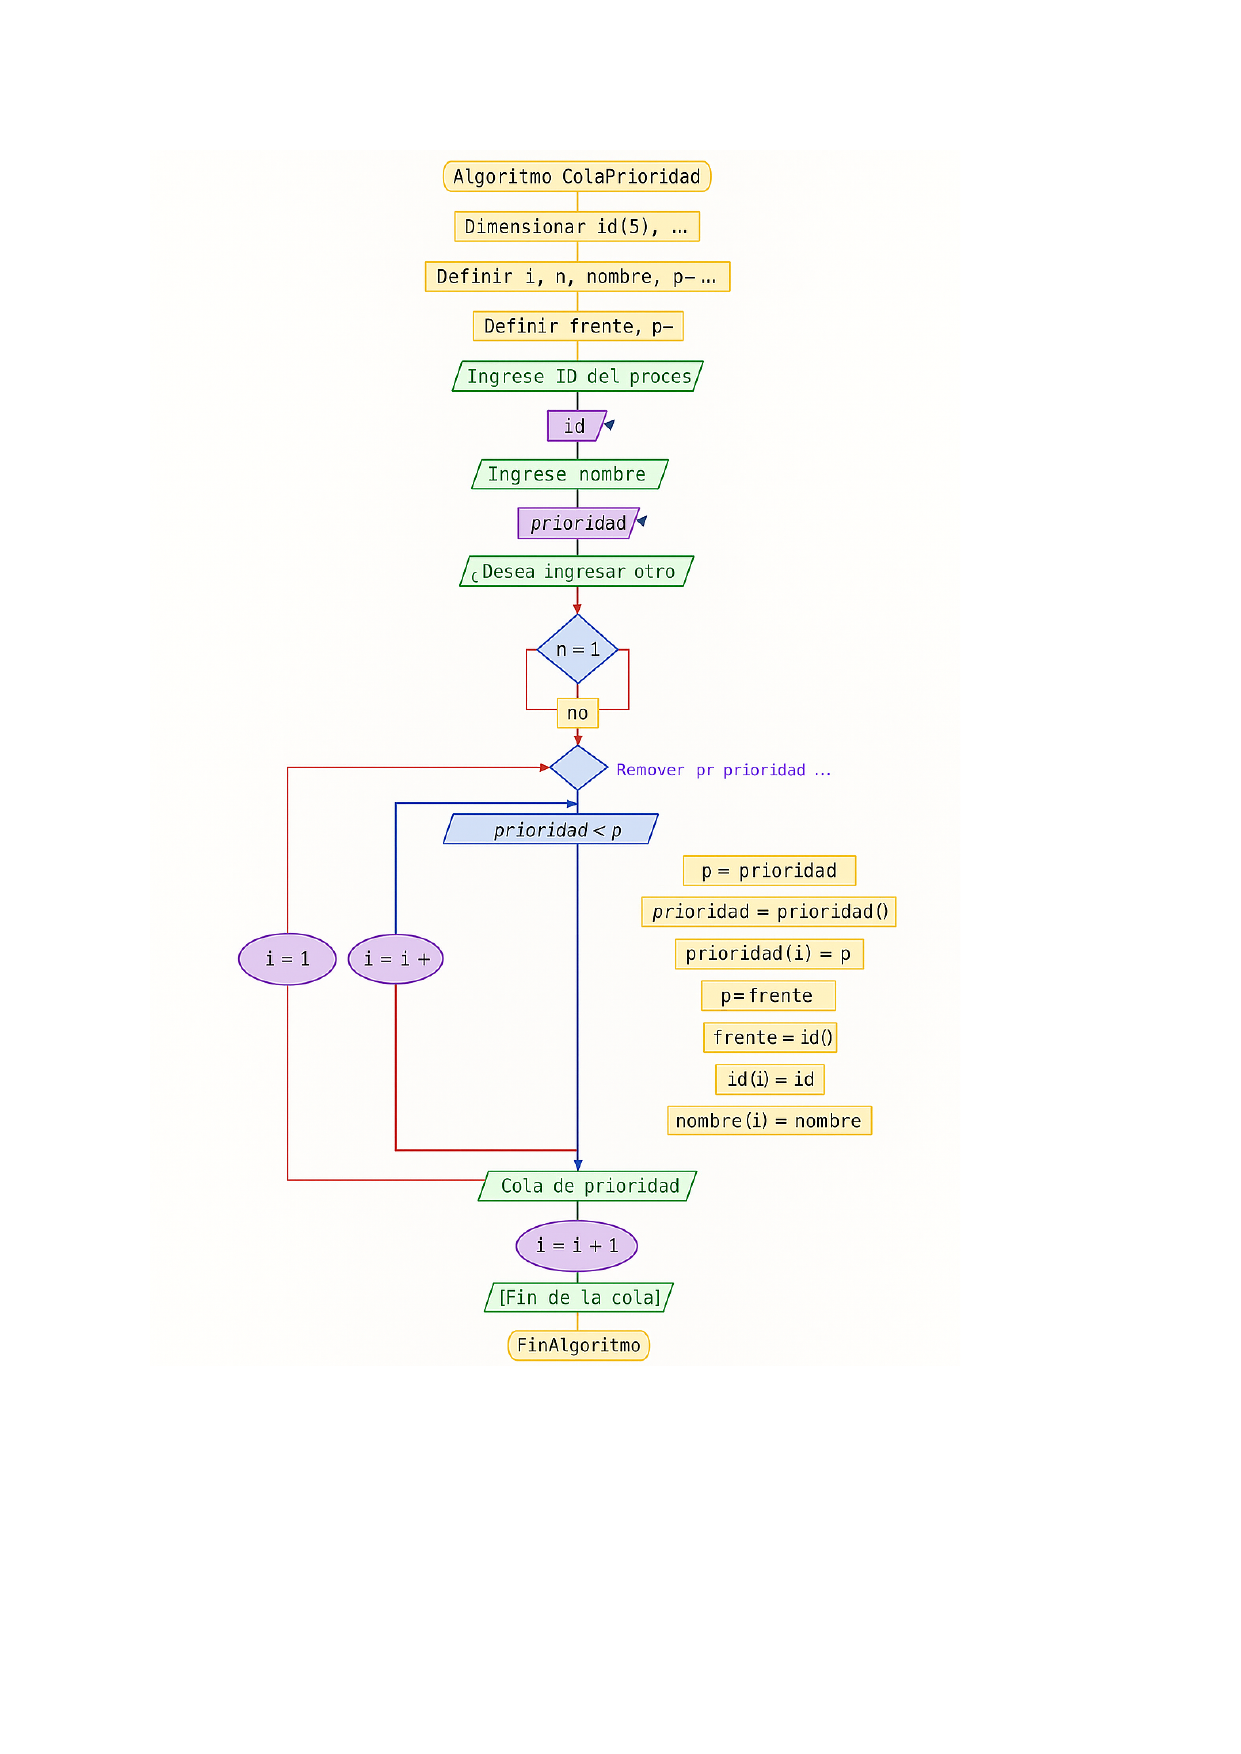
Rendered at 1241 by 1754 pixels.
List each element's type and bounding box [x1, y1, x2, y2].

picture [150, 150, 961, 1366]
